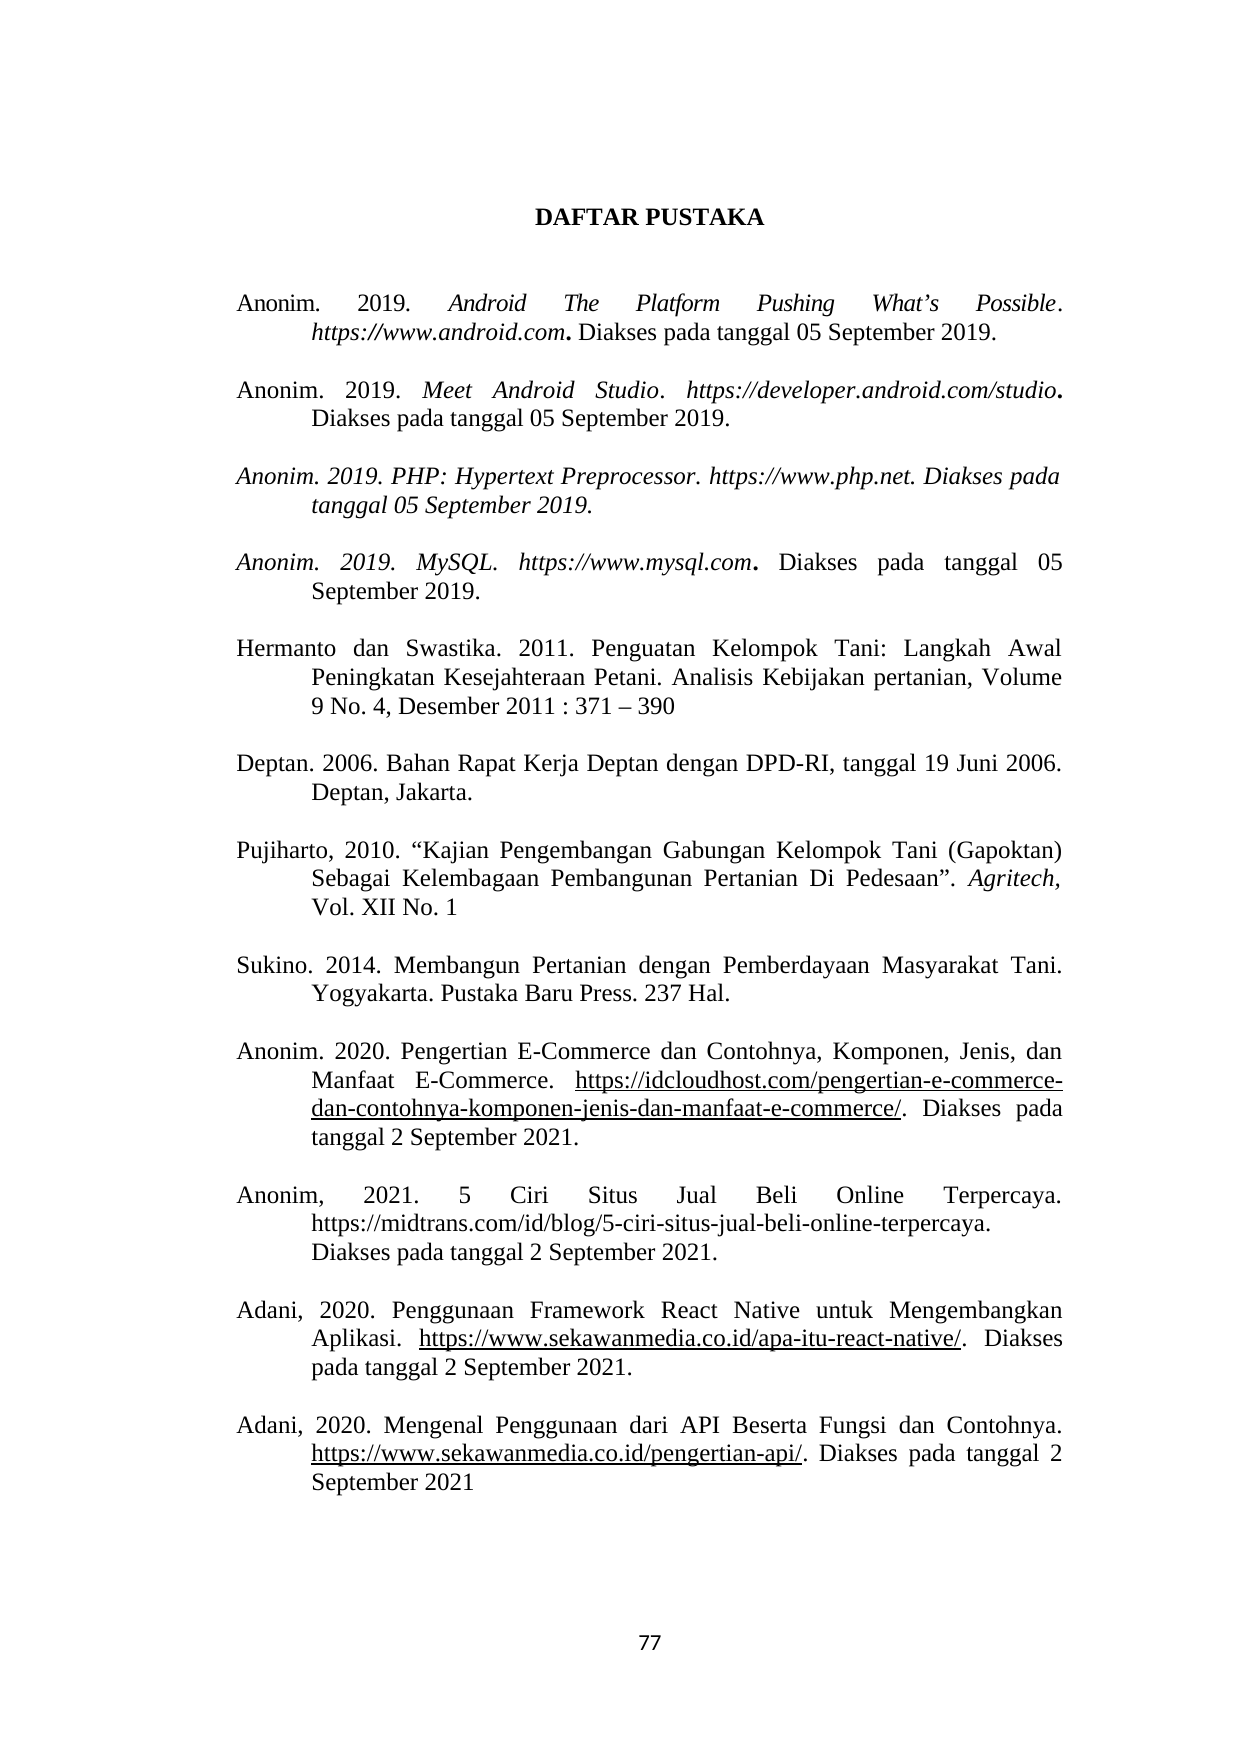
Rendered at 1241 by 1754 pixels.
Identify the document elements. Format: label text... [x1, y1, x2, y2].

list Anonim. 2019. Android The Platform Pushing What’s Possible. https://www.android.com. Diakses pada tanggal 05 September 2019. [236, 288, 1063, 346]
list Hermanto dan Swastika. 2011. Penguatan Kelompok Tani: Langkah Awal Peningkatan Kesejahteraan Petani. Analisis Kebijakan pertanian, Volume 9 No. 4, Desember 2011 : 371 – 390 [236, 633, 1063, 720]
subtitle DAFTAR PUSTAKA [236, 202, 1063, 231]
list Adani, 2020. Penggunaan Framework React Native untuk Mengembangkan Aplikasi. https://www.sekawanmedia.co.id/apa-itu-react-native/. Diakses pada tanggal 2 September 2021. [236, 1295, 1063, 1381]
list Sukino. 2014. Membangun Pertanian dengan Pemberdayaan Masyarakat Tani. Yogyakarta. Pustaka Baru Press. 237 Hal. [236, 950, 1063, 1007]
list Anonim, 2021. 5 Ciri Situs Jual Beli Online Terpercaya. https://midtrans.com/id/blog/5-ciri-situs-jual-beli-online-terpercaya. Diakses pada tanggal 2 September 2021. [236, 1180, 1063, 1266]
list Pujiharto, 2010. “Kajian Pengembangan Gabungan Kelompok Tani (Gapoktan) Sebagai Kelembagaan Pembangunan Pertanian Di Pedesaan”. Agritech, Vol. XII No. 1 [236, 835, 1063, 921]
list Anonim. 2019. MySQL. https://www.mysql.com. Diakses pada tanggal 05 September 2019. [236, 547, 1063, 605]
list Adani, 2020. Mengenal Penggunaan dari API Beserta Fungsi dan Contohnya. https://www.sekawanmedia.co.id/pengertian-api/. Diakses pada tanggal 2 September 2021 [236, 1410, 1063, 1496]
list Anonim. 2020. Pengertian E-Commerce dan Contohnya, Komponen, Jenis, dan Manfaat E-Commerce. https://idcloudhost.com/pengertian-e-commerce-dan-contohnya-komponen-jenis-dan-manfaat-e-commerce/. Diakses pada tanggal 2 September 2021. [236, 1036, 1063, 1151]
list Anonim. 2019. Meet Android Studio. https://developer.android.com/studio. Diakses pada tanggal 05 September 2019. [236, 375, 1063, 432]
list Anonim. 2019. PHP: Hypertext Preprocessor. https://www.php.net. Diakses pada tanggal 05 September 2019. [236, 461, 1063, 518]
list Deptan. 2006. Bahan Rapat Kerja Deptan dengan DPD-RI, tanggal 19 Juni 2006. Deptan, Jakarta. [236, 748, 1063, 806]
